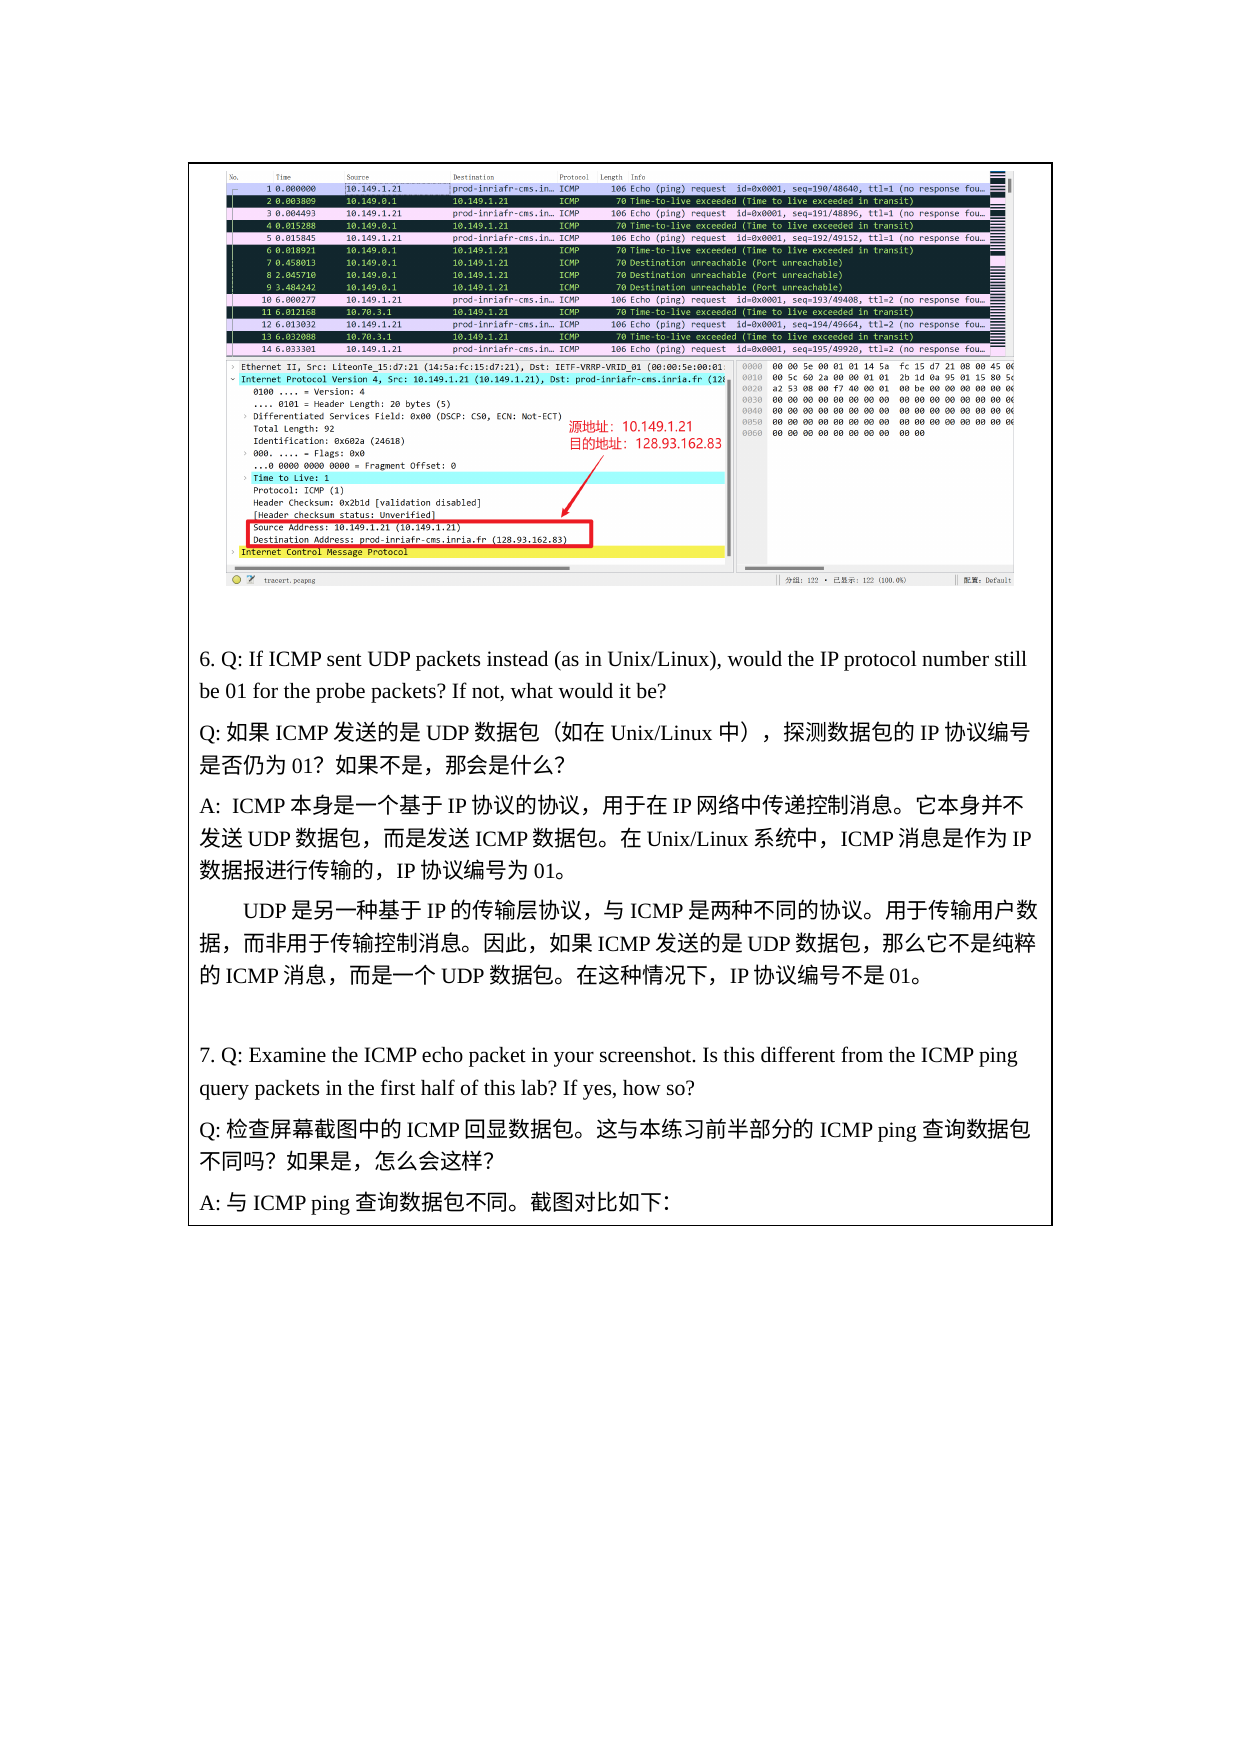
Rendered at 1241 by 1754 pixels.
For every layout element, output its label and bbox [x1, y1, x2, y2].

picture [226, 171, 1014, 586]
table_cell [189, 164, 1051, 1224]
